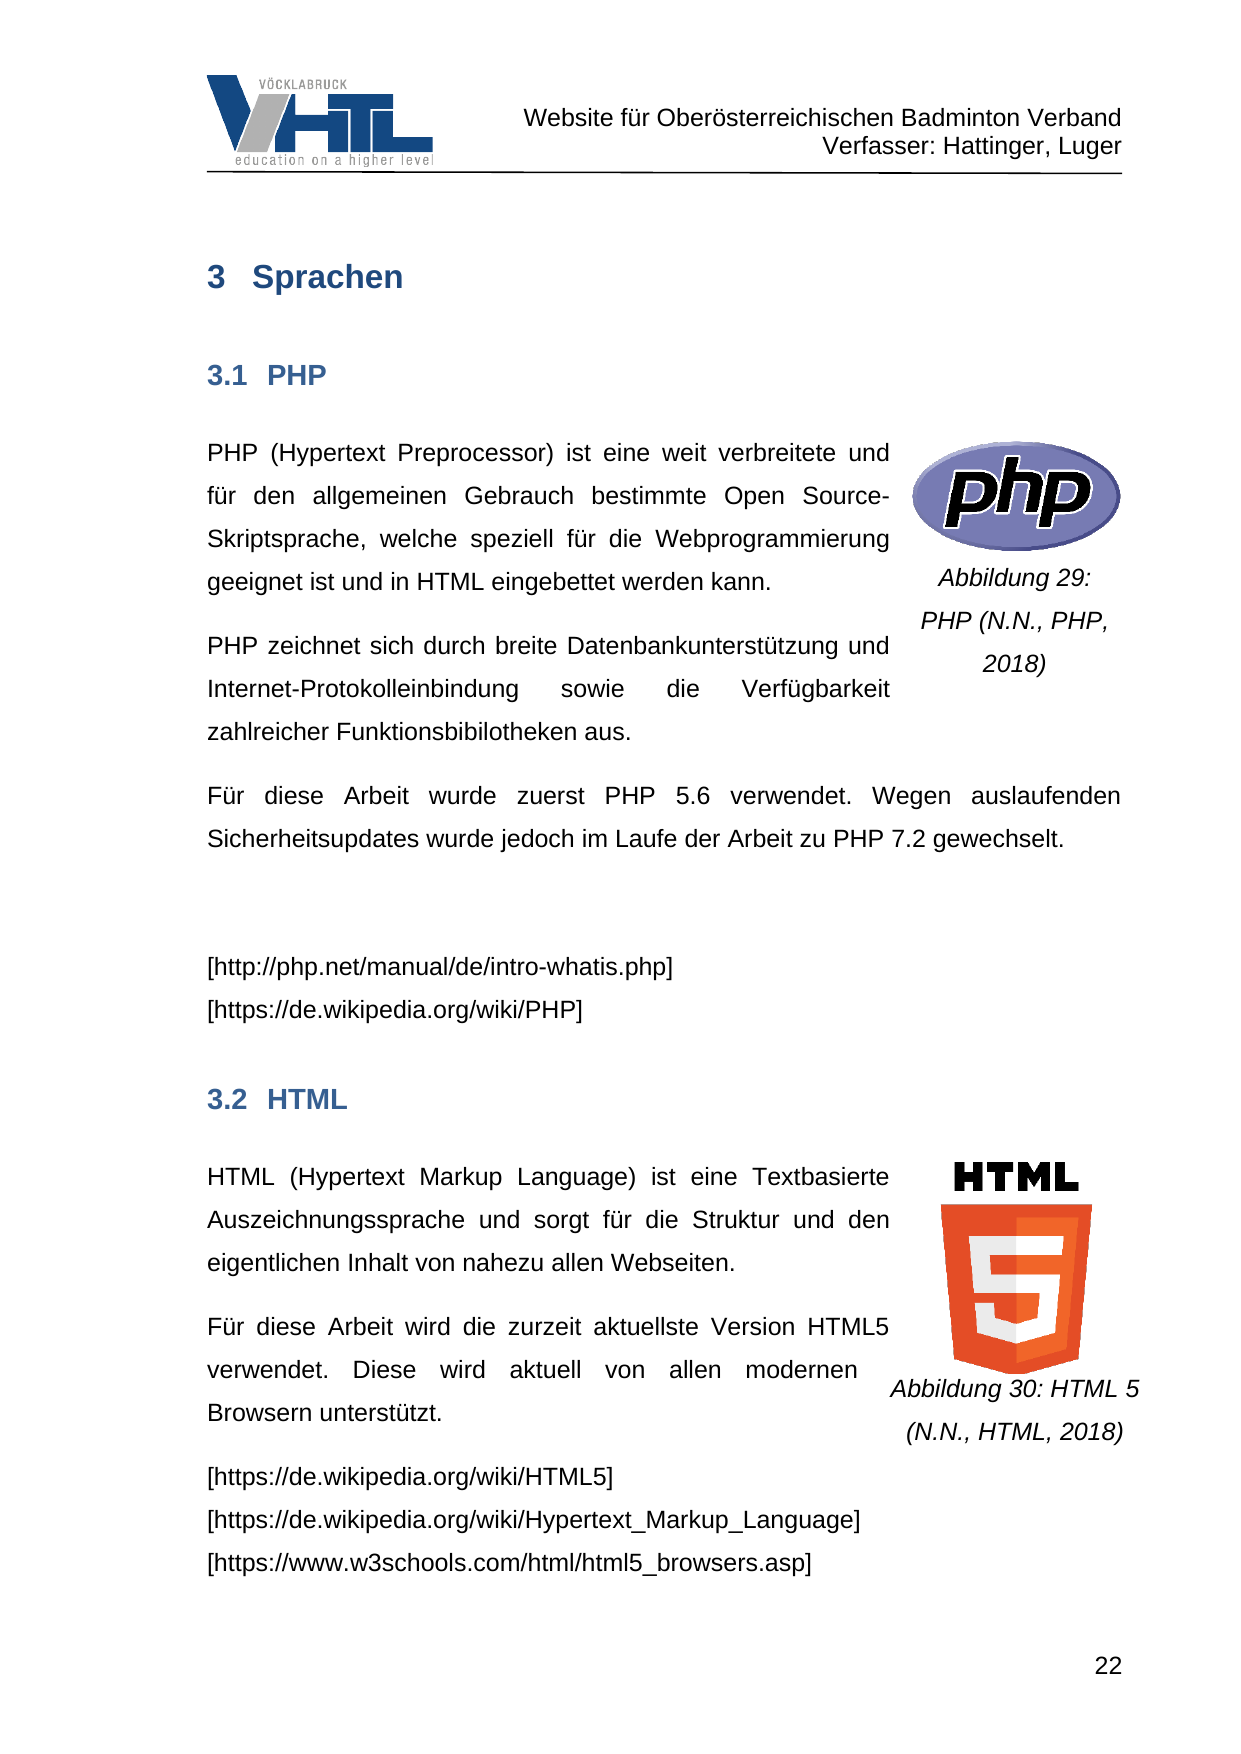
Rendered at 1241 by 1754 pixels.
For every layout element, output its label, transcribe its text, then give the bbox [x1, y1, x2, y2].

text PHP zeichnet sich durch breite Datenbankunterstützung und Internet-Protokolleinbindung sowie die Verfügbarkeit zahlreicher Funktionsbibilotheken aus. [207, 631, 1122, 746]
text PHP (Hypertext Preprocessor) ist eine weit verbreitete und für den allgemeinen Gebrauch bestimmte Open Source-Skriptsprache, welche speziell für die Webprogrammierung geeignet ist und in HTML eingebettet werden kann. [207, 438, 1122, 596]
picture [909, 438, 1123, 554]
subtitle PHP [207, 358, 1122, 392]
picture [206, 75, 433, 167]
text [http://php.net/manual/de/intro-whatis.php] [https://de.wikipedia.org/wiki/PHP] [207, 952, 1122, 1024]
text Für diese Arbeit wird die zurzeit aktuellste Version HTML5 verwendet. Diese wird aktuell von allen modernen Browsern unterstützt. [207, 1312, 909, 1427]
subtitle Sprachen [207, 257, 1122, 295]
subtitle HTML [207, 1082, 1122, 1116]
text [https://de.wikipedia.org/wiki/HTML5] [https://de.wikipedia.org/wiki/Hypertext_Markup_Language] [https://www.w3schools.com/html/html5_browsers.asp] [207, 1462, 1122, 1577]
text HTML (Hypertext Markup Language) ist eine Textbasierte Auszeichnungssprache und sorgt für die Struktur und den eigentlichen Inhalt von nahezu allen Webseiten. [207, 1162, 909, 1277]
picture [909, 1162, 1123, 1374]
text Für diese Arbeit wurde zuerst PHP 5.6 verwendet. Wegen auslaufenden Sicherheitsupdates wurde jedoch im Laufe der Arbeit zu PHP 7.2 gewechselt. [207, 781, 1122, 853]
